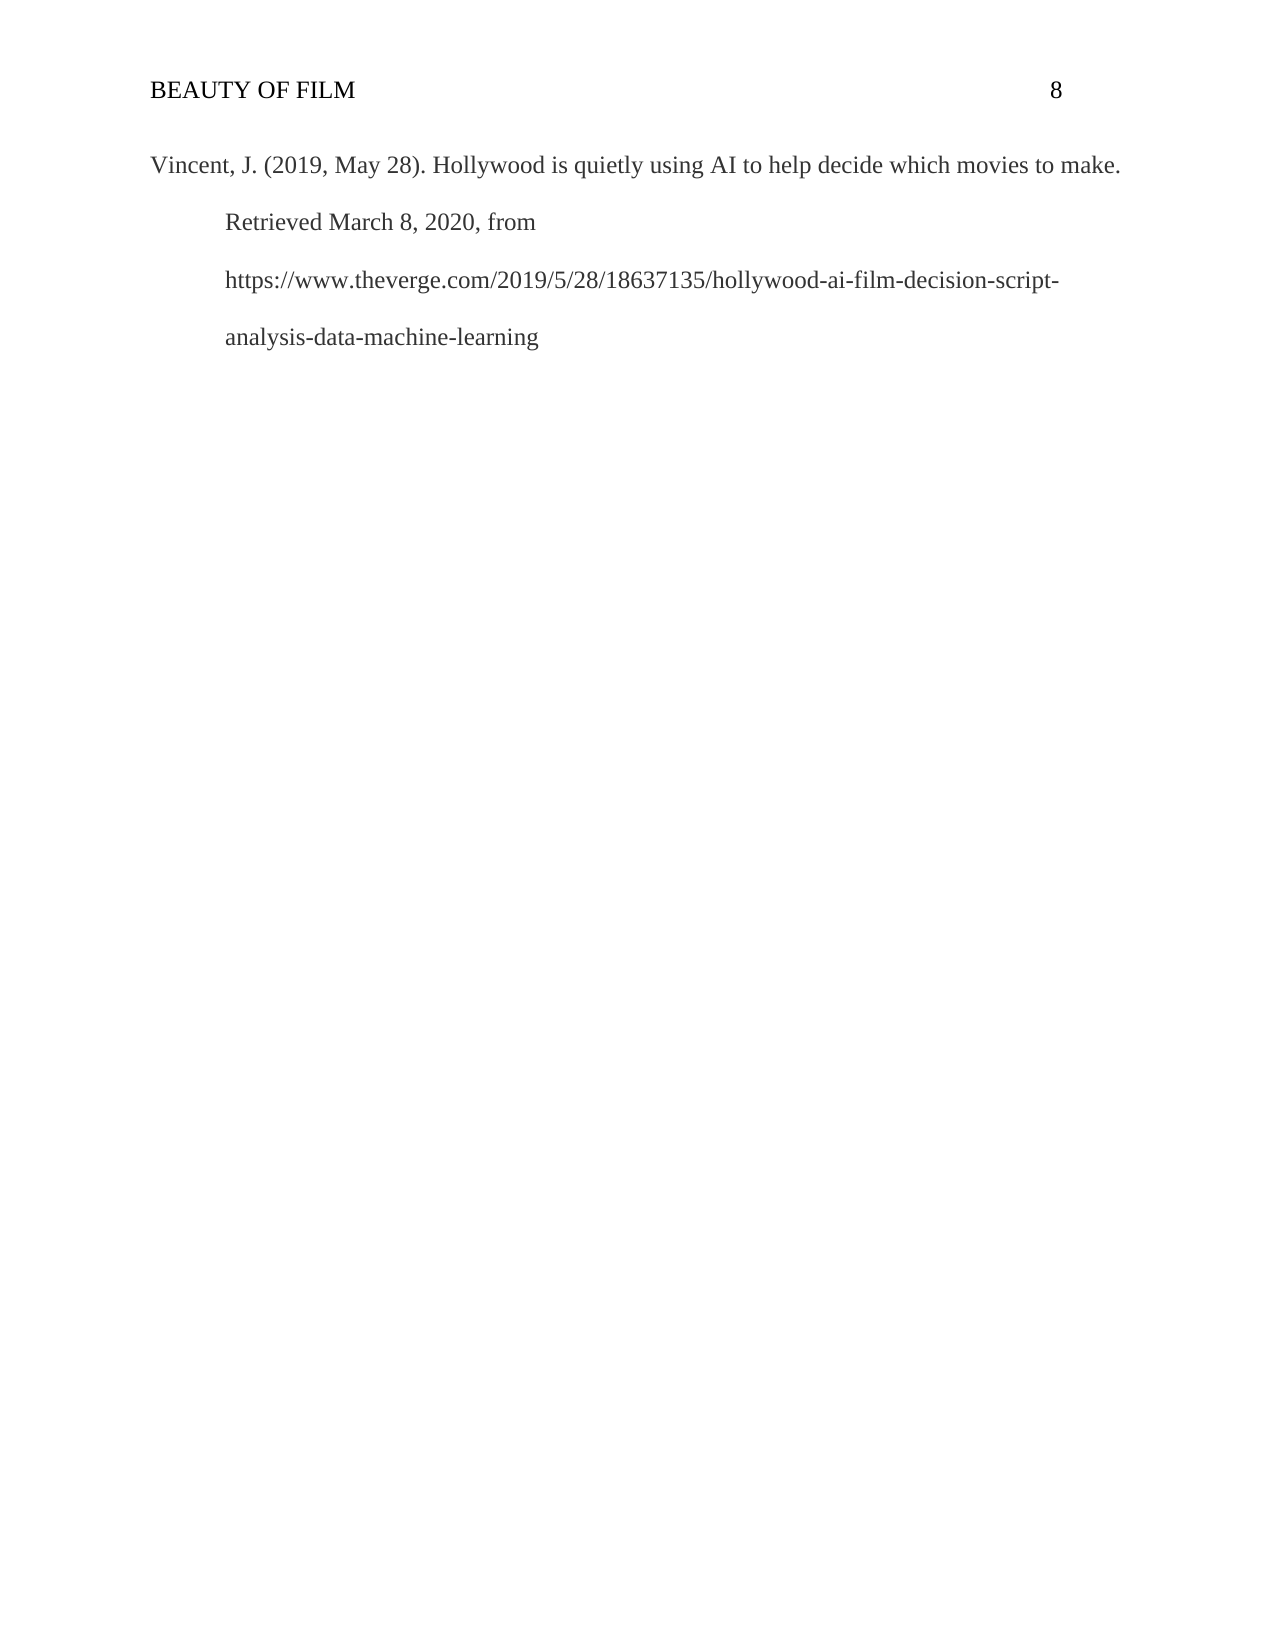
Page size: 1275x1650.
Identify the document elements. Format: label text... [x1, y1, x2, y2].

text Vincent, J. (2019, May 28). Hollywood is quietly using AI to help decide which movies to make. Retrieved March 8, 2020, from https://www.theverge.com/2019/5/28/18637135/hollywood-ai-film-decision-script-analysis-data-machine-learning [150, 150, 1125, 351]
